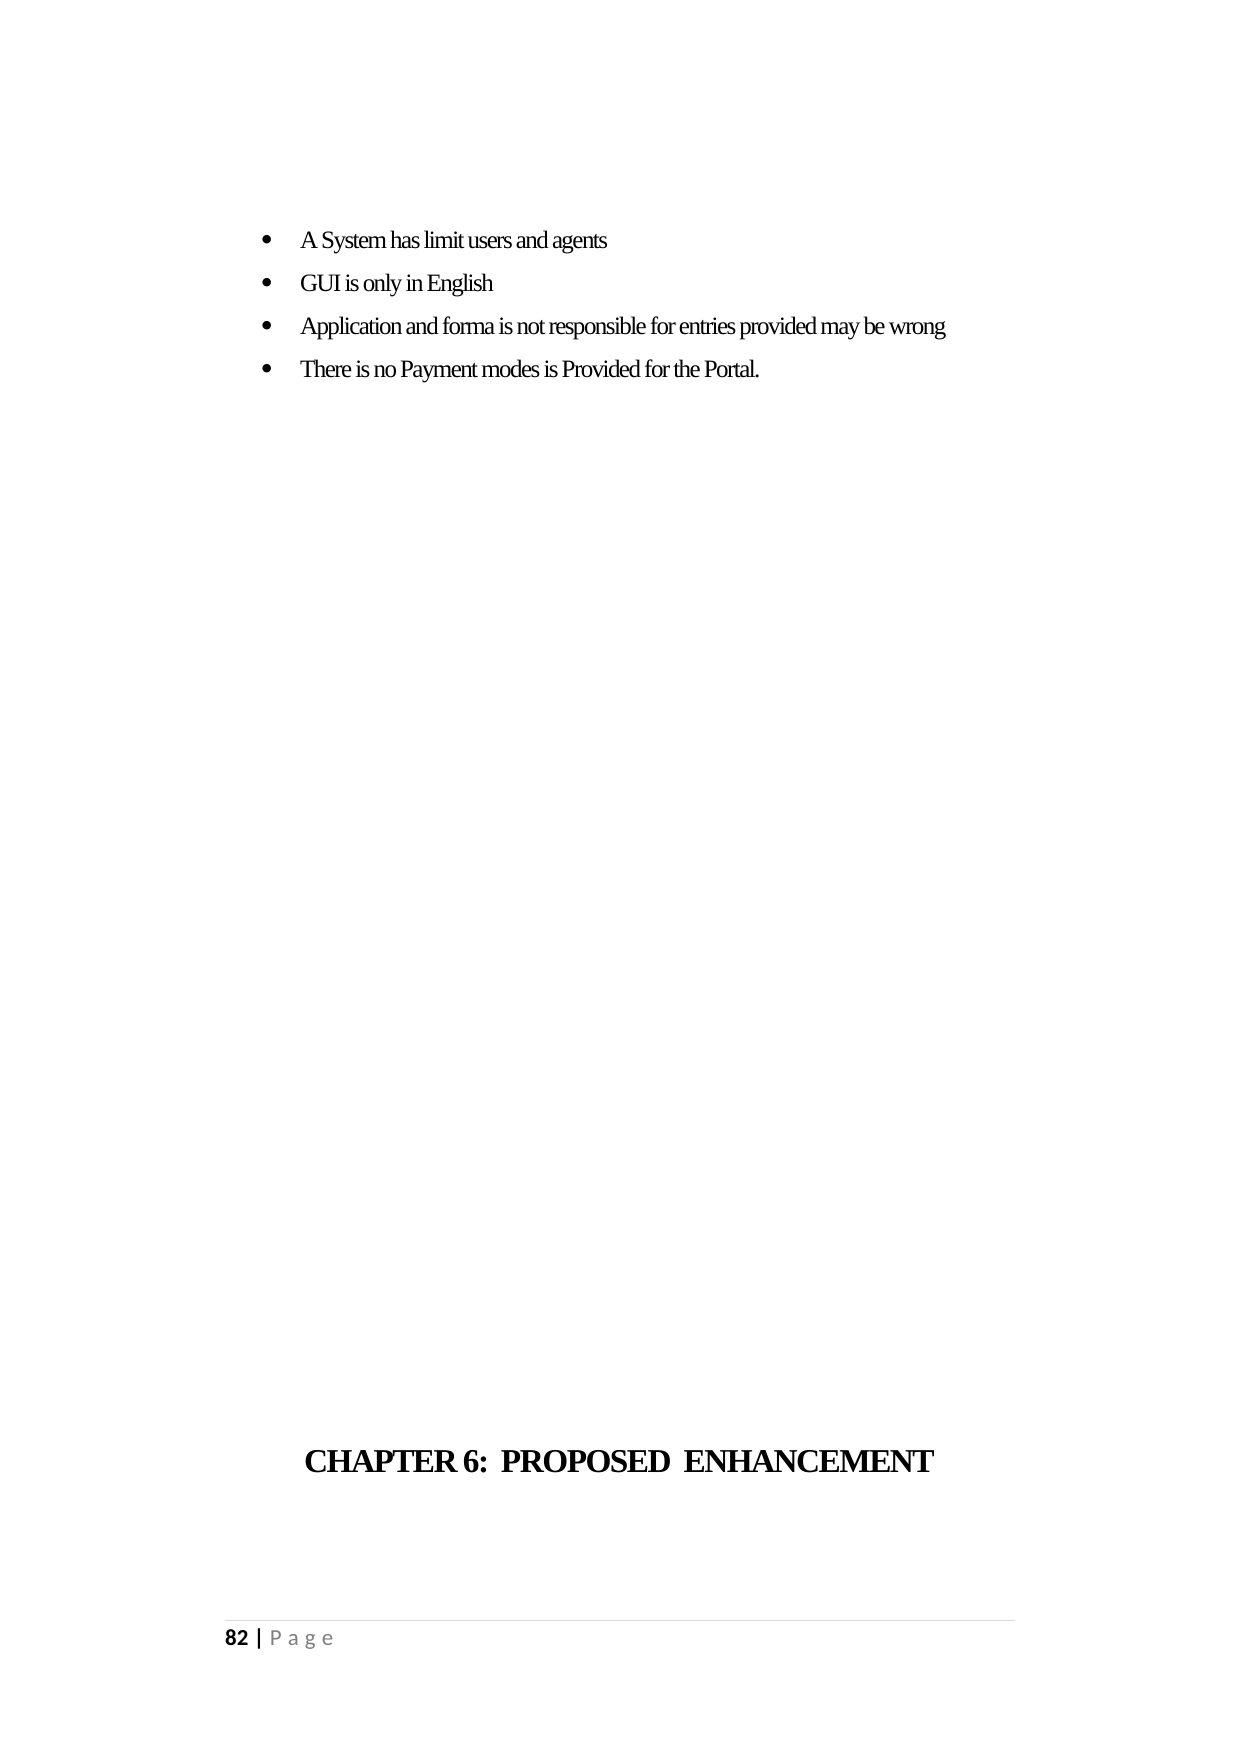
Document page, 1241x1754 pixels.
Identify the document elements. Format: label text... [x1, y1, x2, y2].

list There is no Payment modes is Provided for the Portal. [262, 354, 1015, 383]
text CHAPTER 6: PROPOSED ENHANCEMENT [225, 1442, 1015, 1480]
list Application and forma is not responsible for entries provided may be wrong [262, 311, 1015, 340]
list A System has limit users and agents [262, 225, 1015, 254]
list GUI is only in English [262, 268, 1015, 297]
